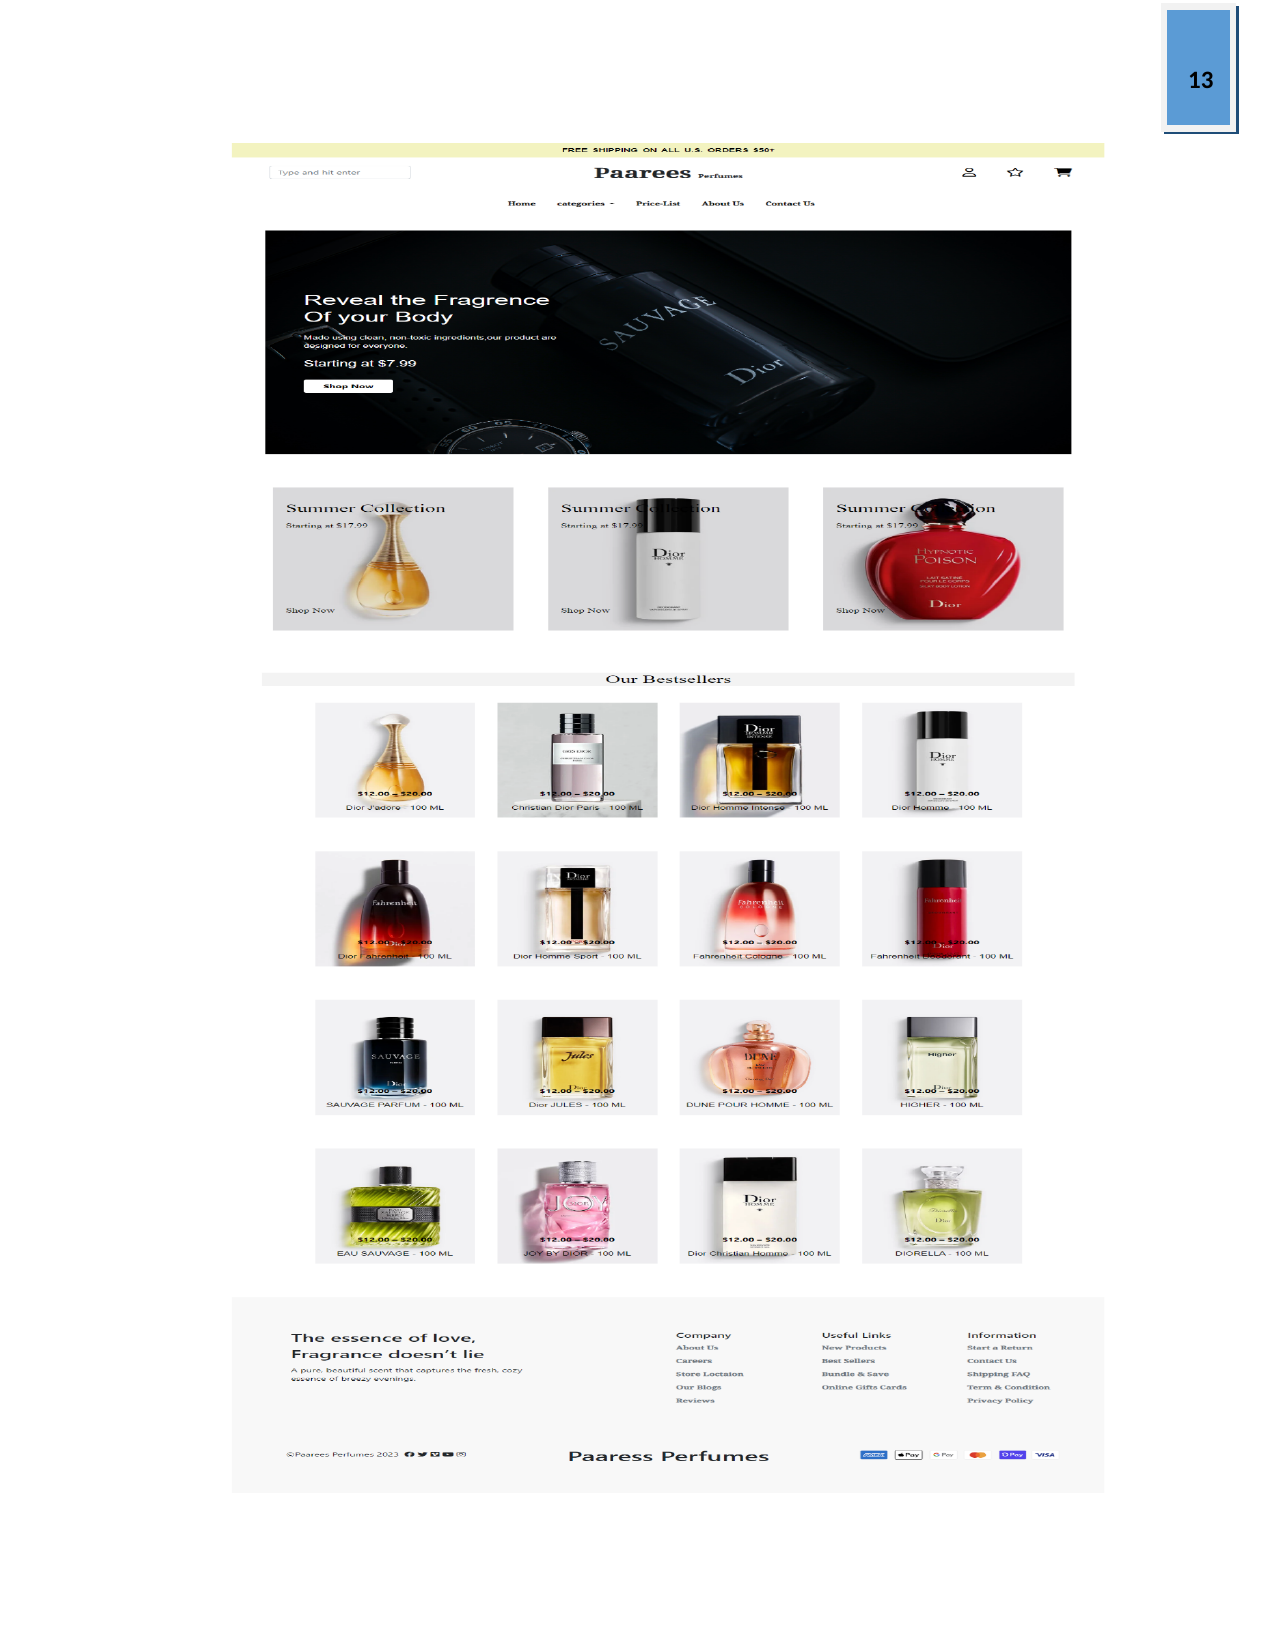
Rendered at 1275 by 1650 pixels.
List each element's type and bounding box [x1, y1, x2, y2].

picture [231, 143, 1105, 1493]
